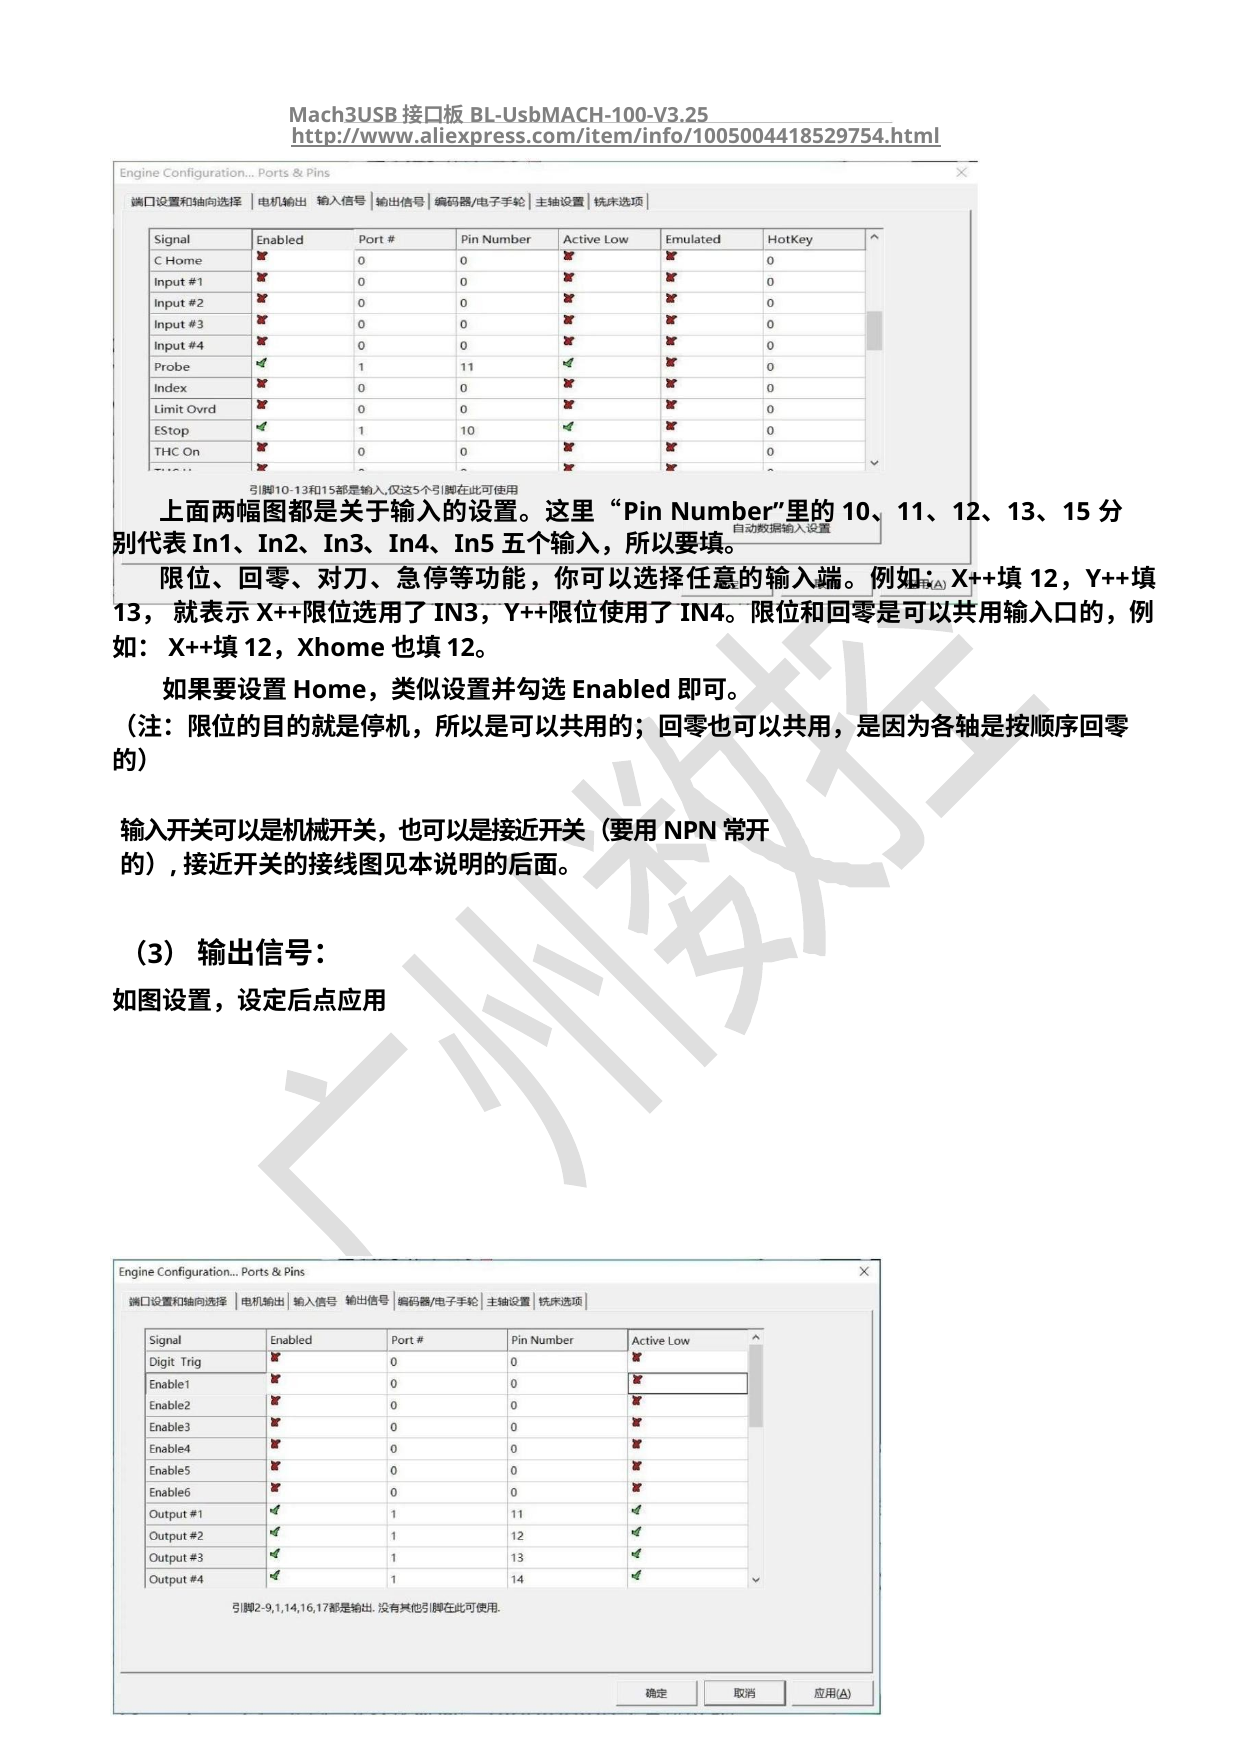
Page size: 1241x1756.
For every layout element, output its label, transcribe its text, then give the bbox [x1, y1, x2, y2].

text 输入开关可以是机械开关，也可以是接近开关（要用NPN常开的）, 接近开关的接线图见本说明的后面。 [120, 812, 817, 881]
text 如果要设置Home，类似设置并勾选Enabled 即可。 [162, 663, 1178, 707]
picture [110, 1256, 883, 1717]
picture [341, 119, 405, 124]
text （注：限位的目的就是停机，所以是可以共用的；回零也可以共用，是因为各轴是按顺序回零的） [112, 707, 1134, 777]
text 如图设置，设定后点应用 [112, 974, 1178, 1018]
subtitle 输出信号： [120, 922, 1178, 974]
picture [110, 158, 980, 607]
picture [419, 119, 446, 124]
text 限位、回零、对刀、急停等功能，你可以选择任意的输入端。例如：X++填12，Y++填13， 就表示X++限位选用了IN3，Y++限位使用了IN4。限位和回零是可以共用输入口的，例如： X++填12，Xhome 也填12。 [112, 560, 1156, 663]
text 上面两幅图都是关于输入的设置。这里“Pin Number”里的10、11、12、13、15 分别代表In1、In2、In3、In4、In5 五个输入，所以要填。 [112, 494, 1124, 560]
picture [460, 119, 894, 124]
